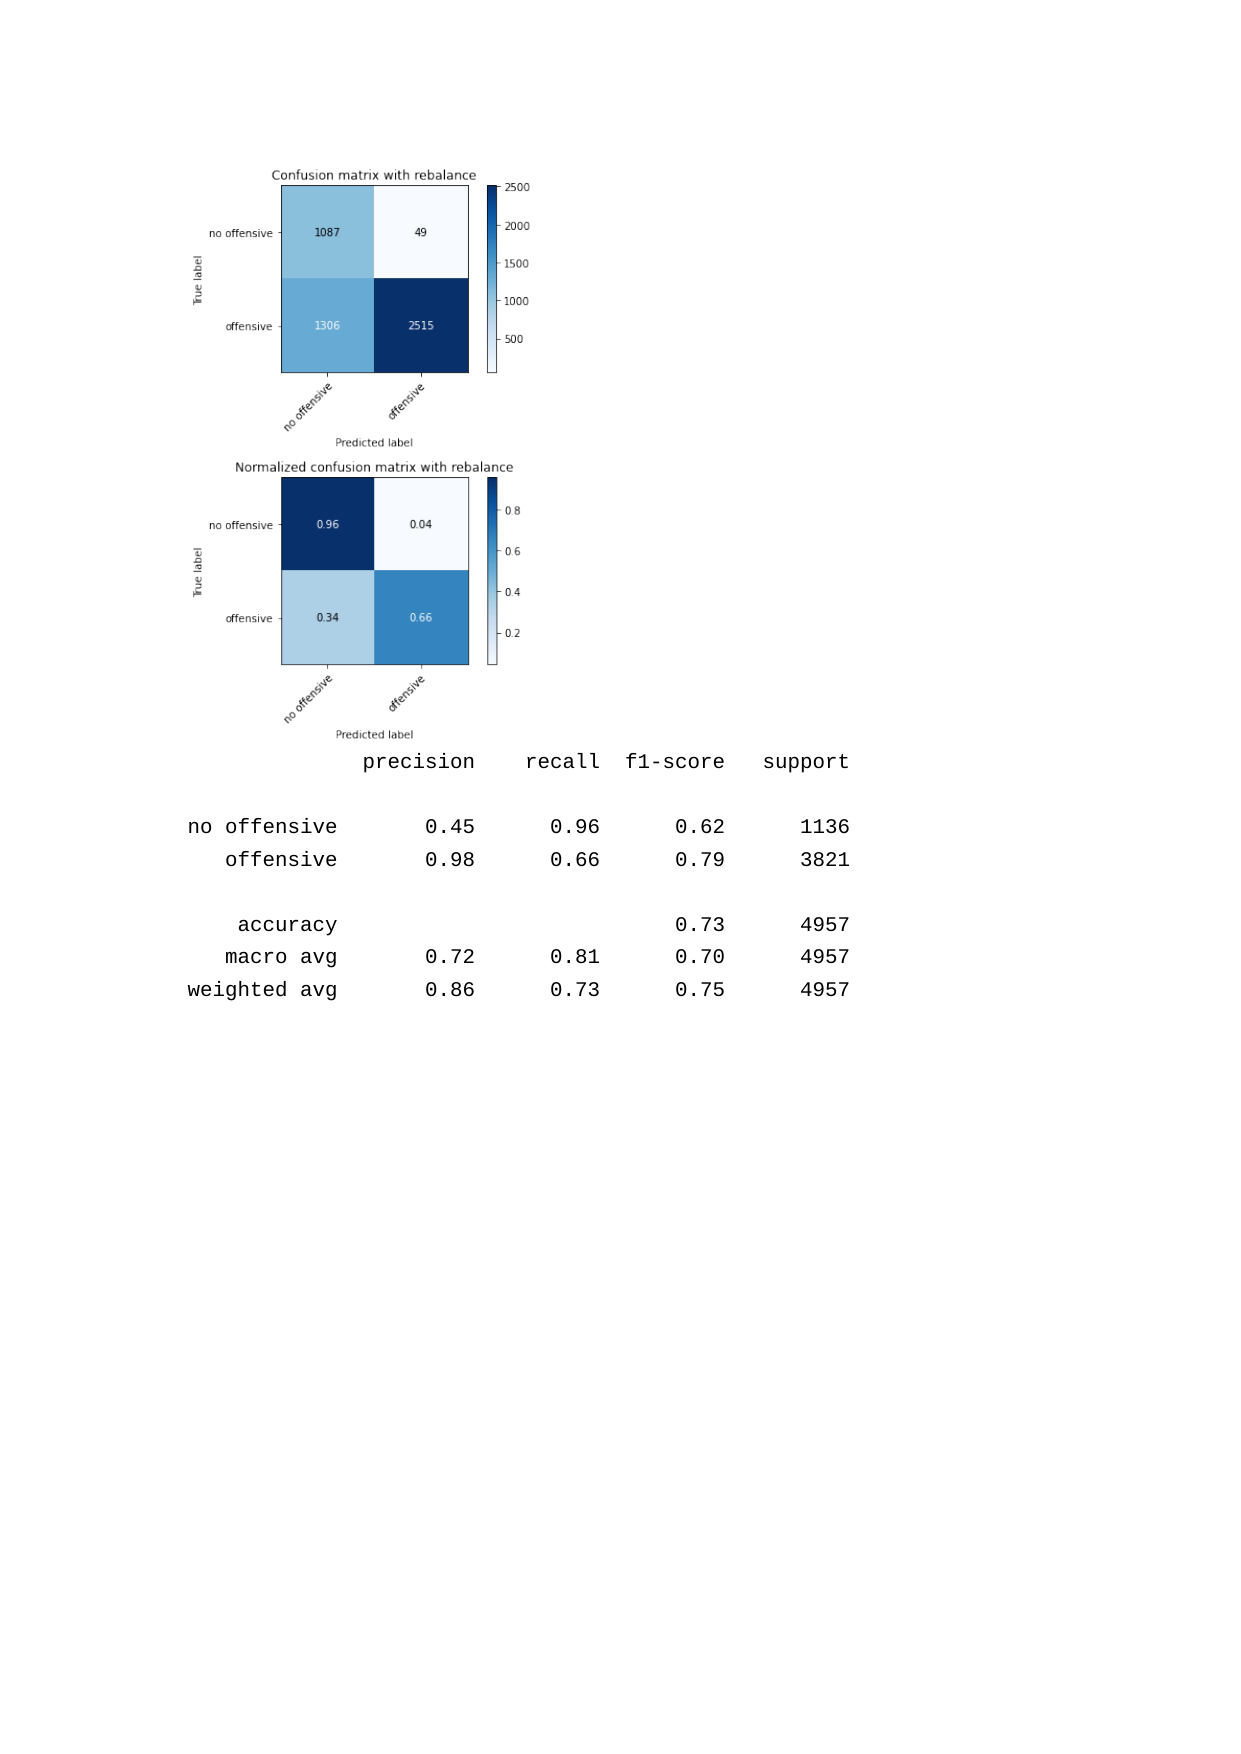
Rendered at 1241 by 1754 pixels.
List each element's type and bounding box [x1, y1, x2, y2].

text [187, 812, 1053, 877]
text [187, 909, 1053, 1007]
picture [187, 162, 538, 747]
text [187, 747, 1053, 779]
